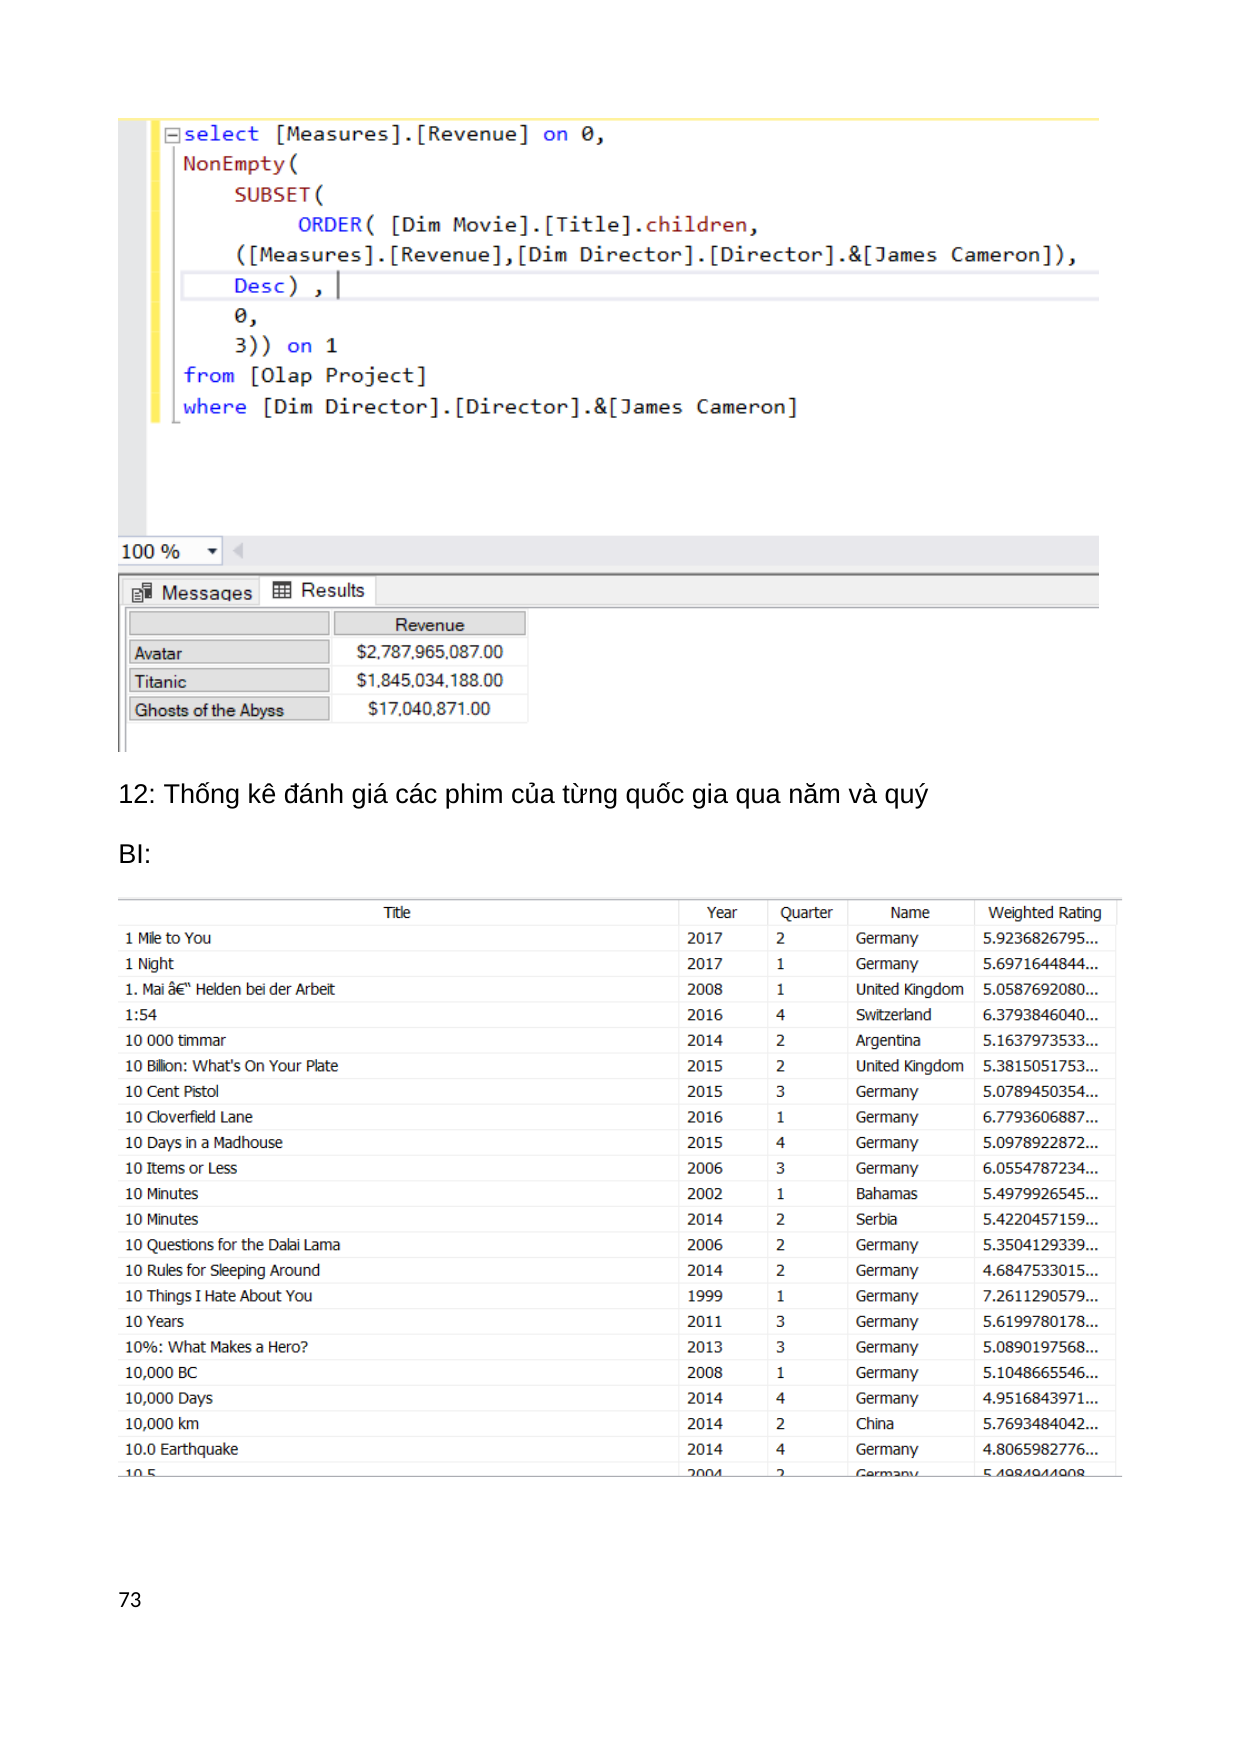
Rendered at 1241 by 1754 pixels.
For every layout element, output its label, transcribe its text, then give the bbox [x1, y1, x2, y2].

picture [118, 897, 1123, 1477]
picture [118, 118, 1099, 752]
text BI: [118, 838, 1122, 869]
text 12: Thống kê đánh giá các phim của từng quốc gia qua năm và quý [118, 778, 1122, 810]
